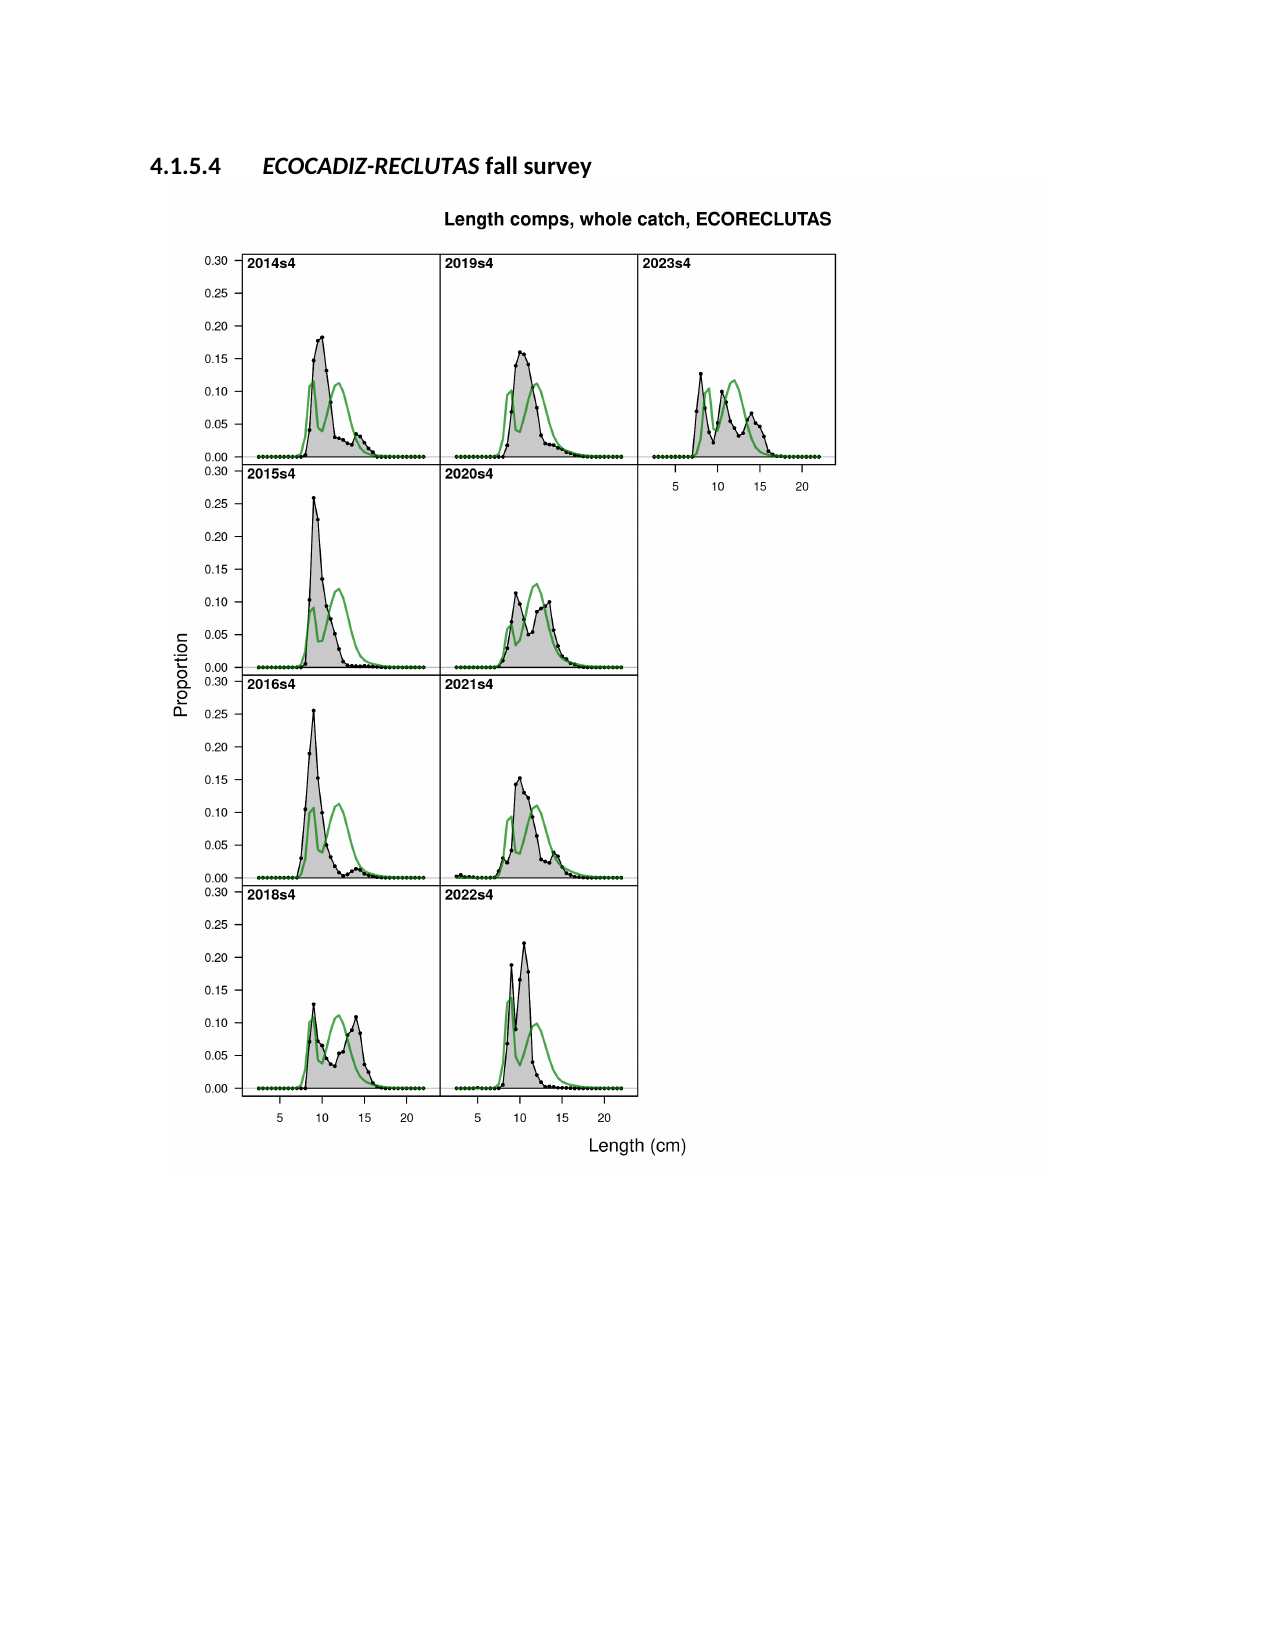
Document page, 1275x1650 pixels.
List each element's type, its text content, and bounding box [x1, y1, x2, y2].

picture [168, 180, 1048, 1170]
subtitle ECOCADIZ-RECLUTAS fall survey [150, 150, 1125, 181]
